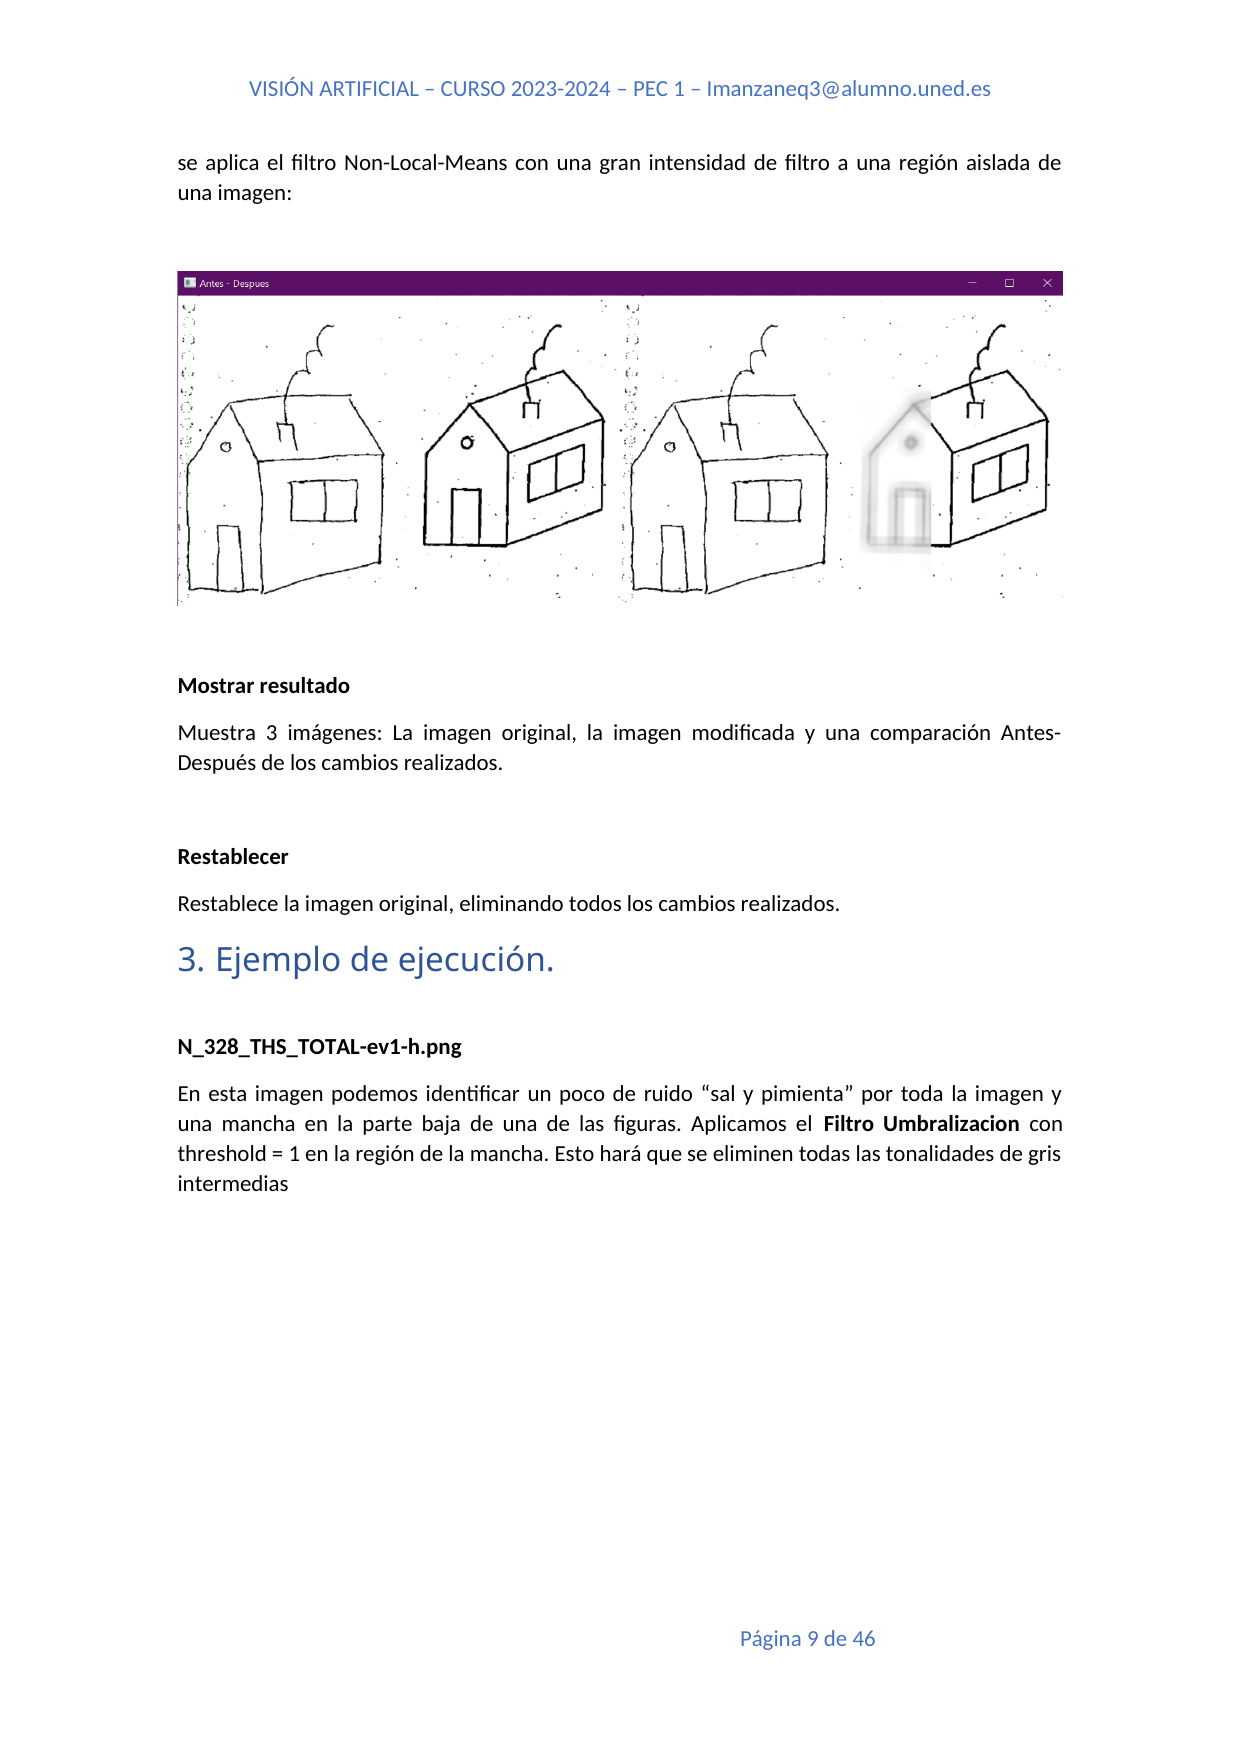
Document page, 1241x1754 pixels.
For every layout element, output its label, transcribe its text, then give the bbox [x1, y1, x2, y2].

subtitle Ejemplo de ejecución. [177, 936, 1063, 981]
picture [177, 271, 1063, 606]
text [177, 148, 1063, 206]
text Muestra 3 imágenes: La imagen original, la imagen modificada y una comparación Antes-Después de los cambios realizados. [177, 718, 1063, 776]
text Restablece la imagen original, eliminando todos los cambios realizados. [177, 889, 1063, 917]
text Mostrar resultado [177, 671, 1063, 699]
text En esta imagen podemos identificar un poco de ruido “sal y pimienta” por toda la imagen y una mancha en la parte baja de una de las figuras. Aplicamos el Filtro Umbralizacion con threshold = 1 en la región de la mancha. Esto hará que se eliminen todas las tonalidades de gris intermedias [177, 1079, 1063, 1197]
text N_328_THS_TOTAL-ev1-h.png [177, 1032, 1063, 1060]
text Restablecer [177, 842, 1063, 870]
